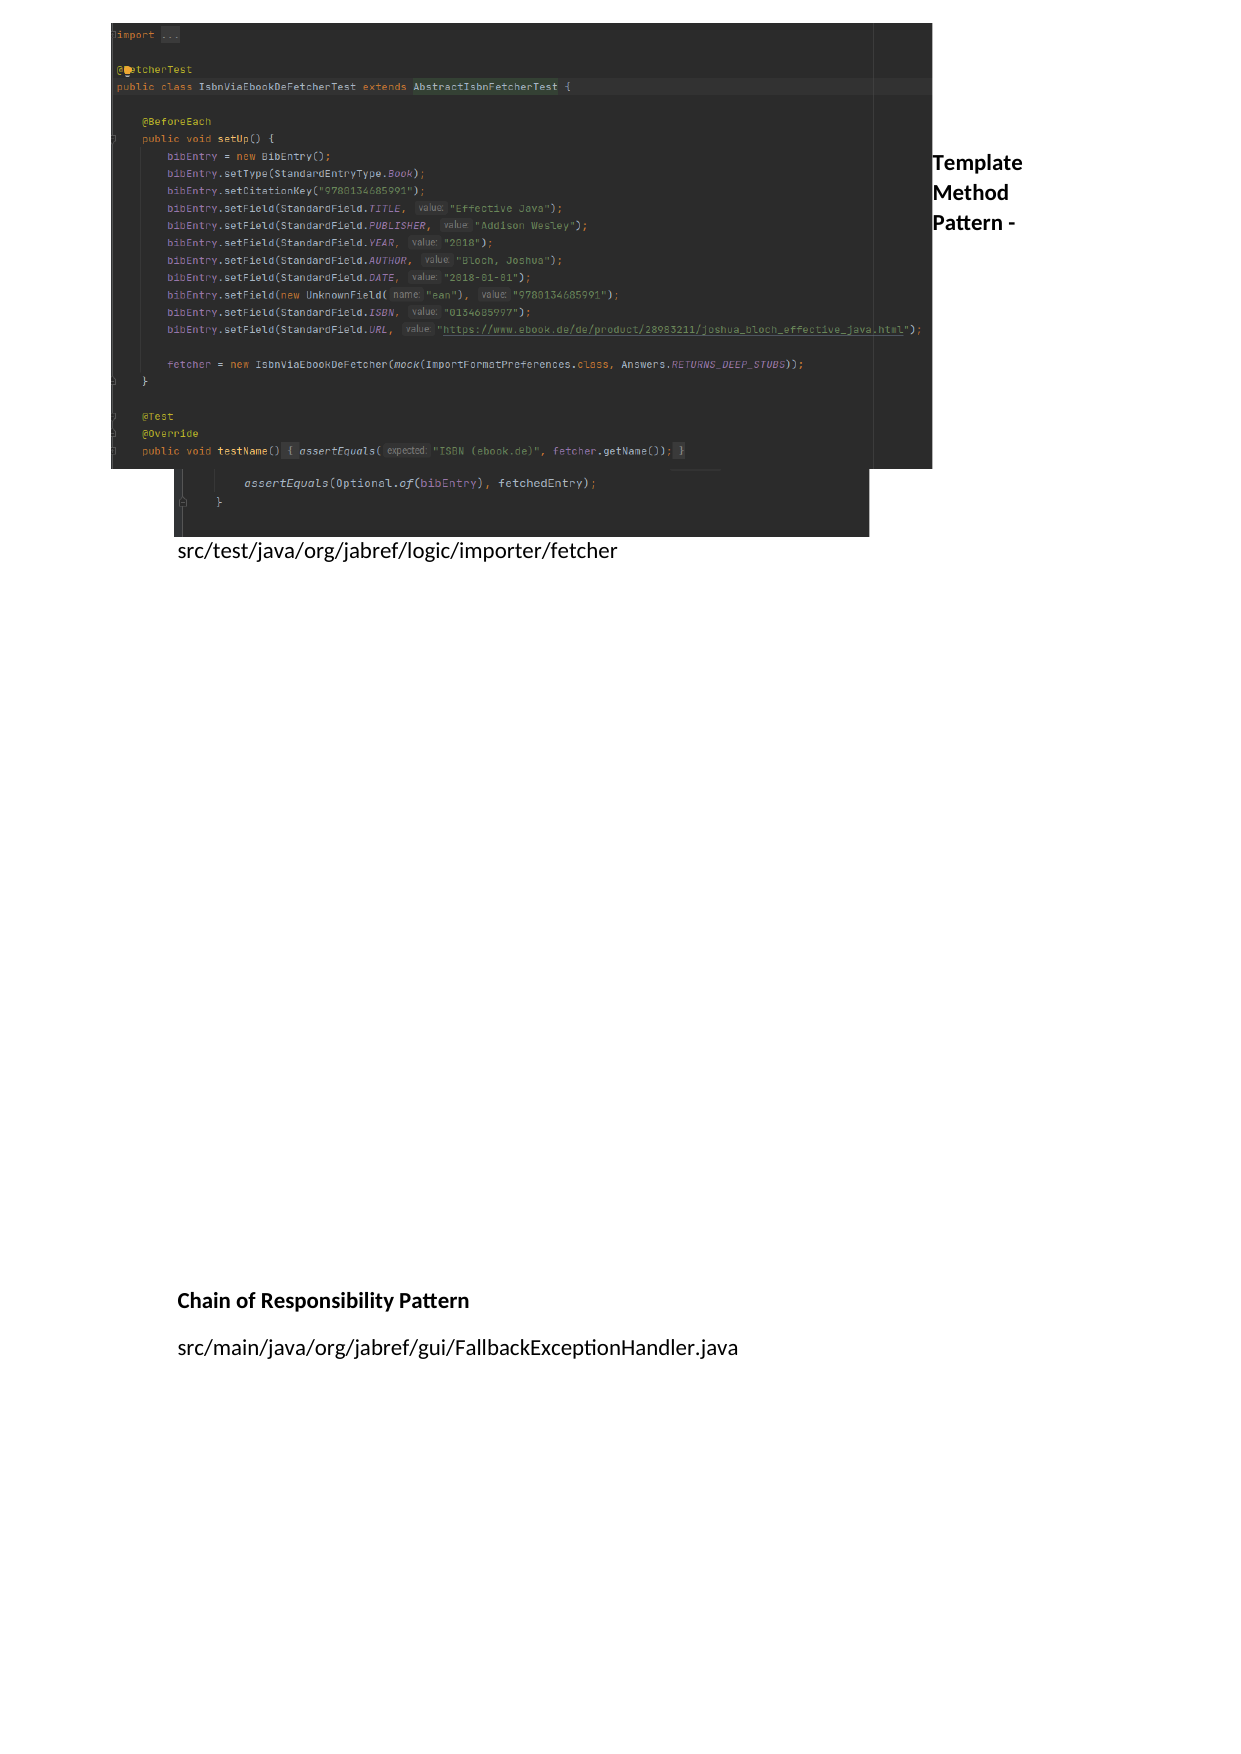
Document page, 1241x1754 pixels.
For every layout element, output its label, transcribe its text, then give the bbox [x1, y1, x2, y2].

picture [111, 23, 933, 537]
text Chain of Responsibility Pattern [177, 1287, 1063, 1315]
text Template Method Pattern - src/test/java/org/jabref/logic/importer/fetcher [177, 148, 1063, 565]
text src/main/java/org/jabref/gui/FallbackExceptionHandler.java [177, 1333, 1063, 1362]
